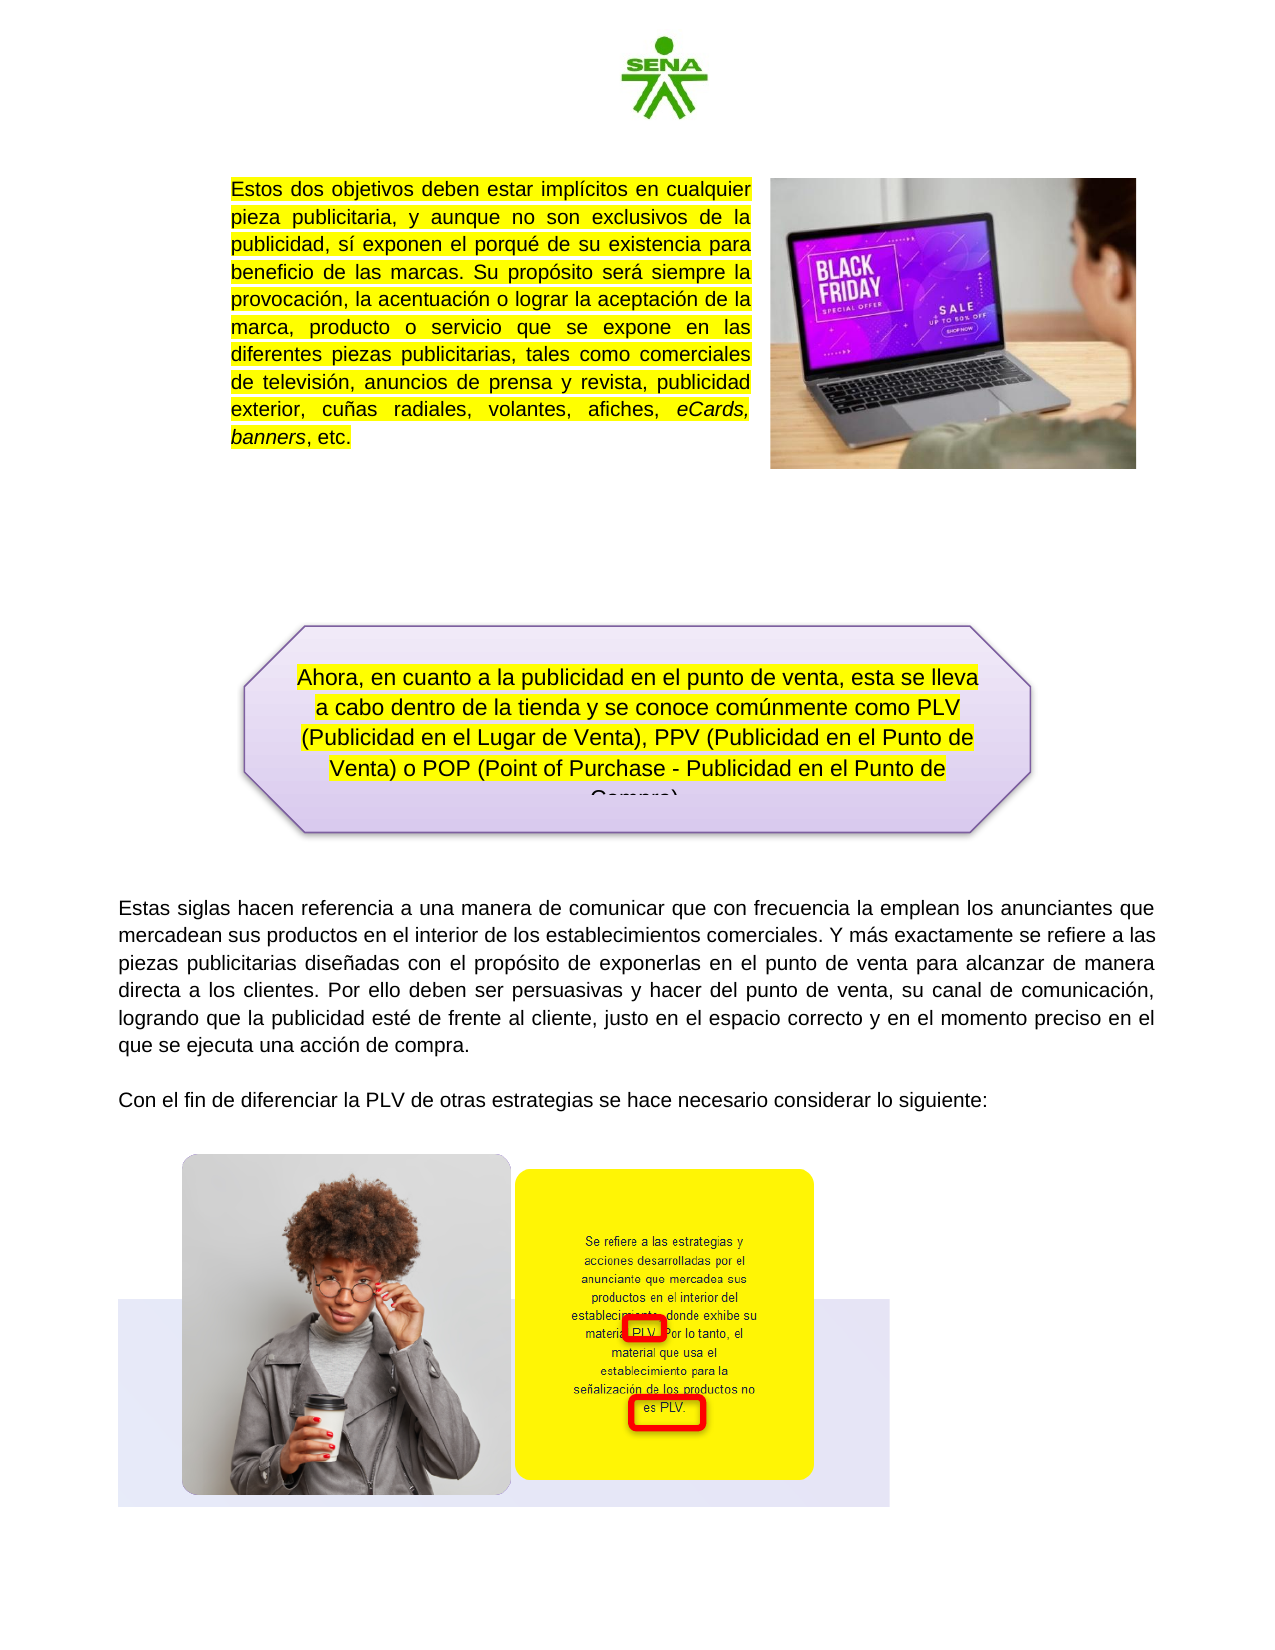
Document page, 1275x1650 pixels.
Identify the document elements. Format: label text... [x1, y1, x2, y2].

picture [770, 178, 1136, 469]
picture [118, 1145, 890, 1507]
text Con el fin de diferenciar la PLV de otras estrategias se hace necesario considerar lo siguiente: [118, 1088, 1157, 1112]
text Estas siglas hacen referencia a una manera de comunicar que con frecuencia la emplean los anunciantes que mercadean sus productos en el interior de los establecimientos comerciales. Y más exactamente se refiere a las piezas publicitarias diseñadas con el propósito de exponerlas en el punto de venta para alcanzar de manera directa a los clientes. Por ello deben ser persuasivas y hacer del punto de venta, su canal de comunicación, logrando que la publicidad esté de frente al cliente, justo en el espacio correcto y en el momento preciso en el que se ejecuta una acción de compra. [118, 895, 1157, 1057]
picture [618, 29, 710, 121]
